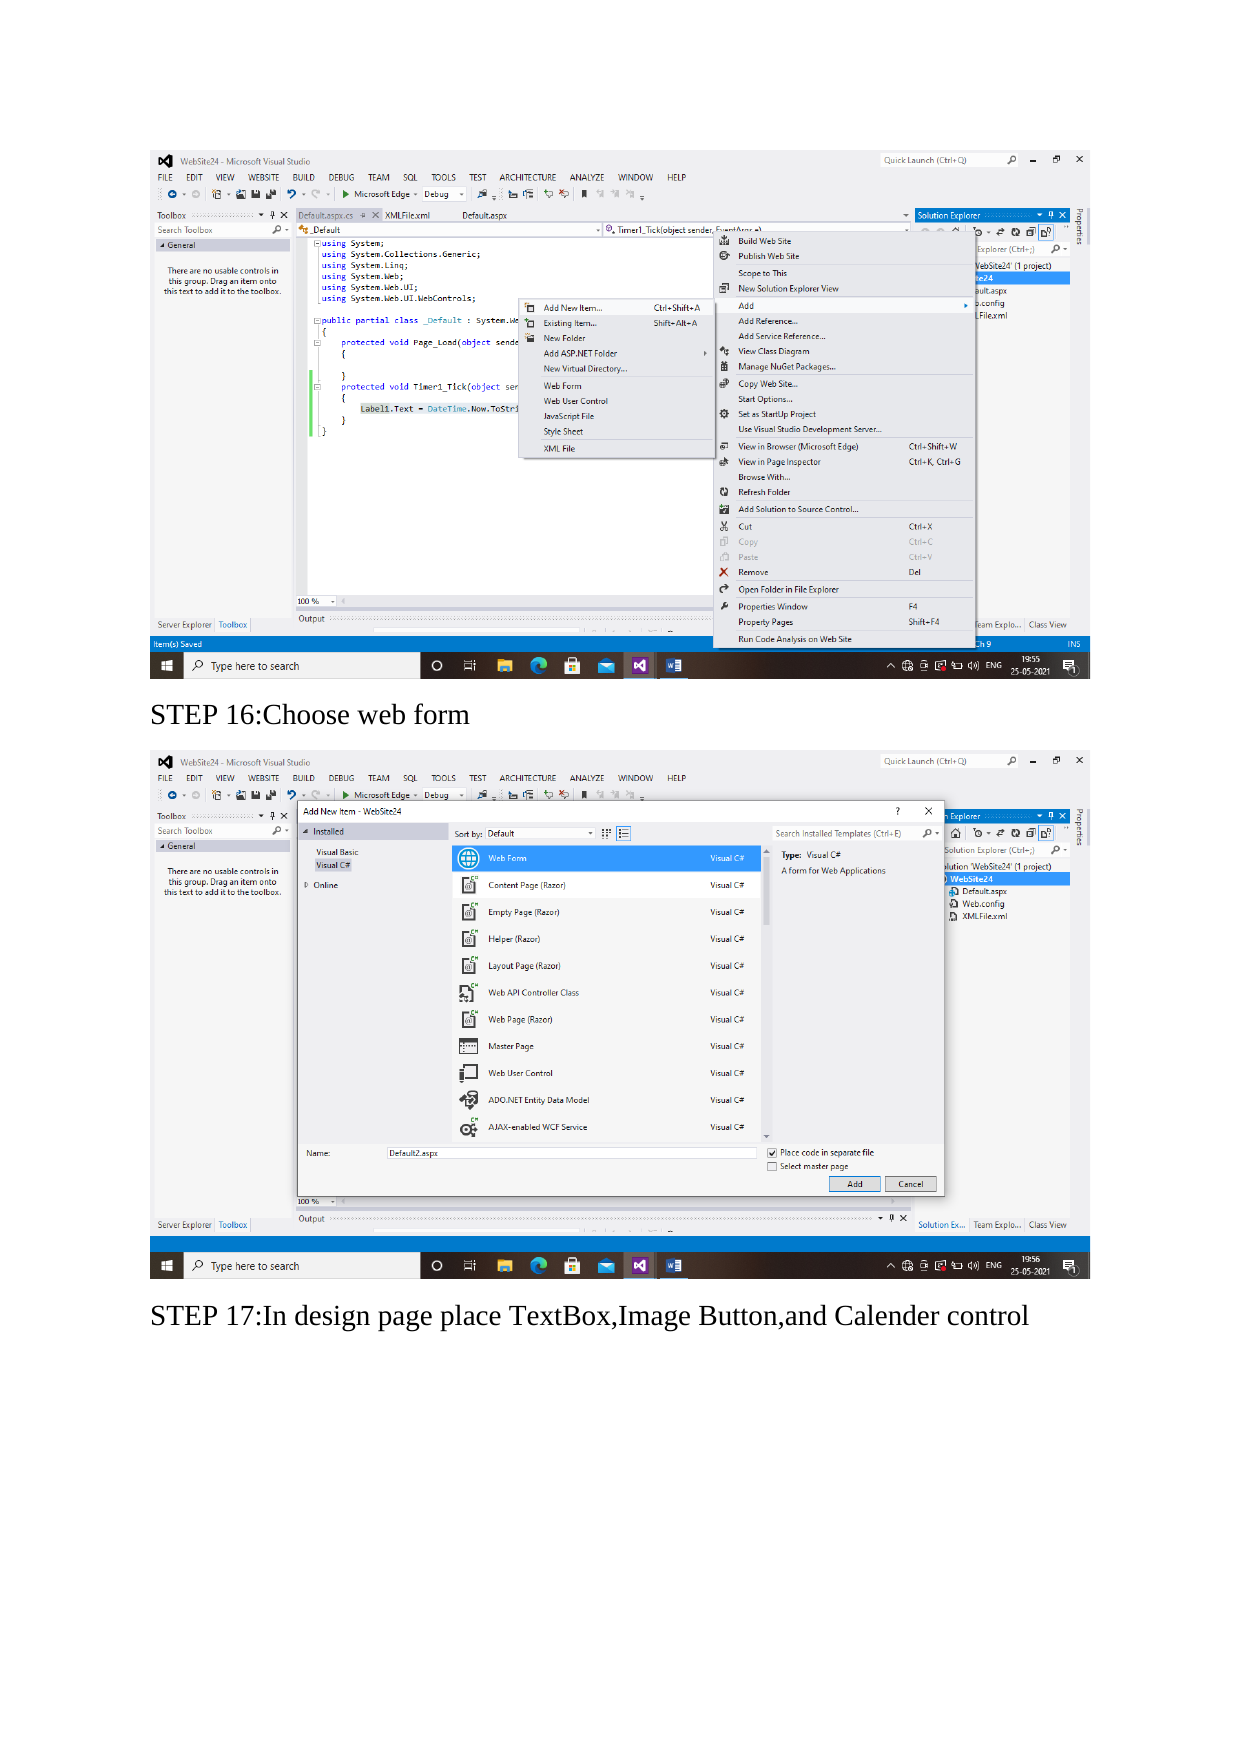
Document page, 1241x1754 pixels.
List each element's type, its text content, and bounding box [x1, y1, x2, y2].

picture [150, 150, 1091, 679]
text STEP 17:In design page place TextBox,Image Button,and Calender control [150, 1298, 1090, 1331]
picture [150, 750, 1091, 1279]
text STEP 16:Choose web form [150, 697, 1090, 731]
